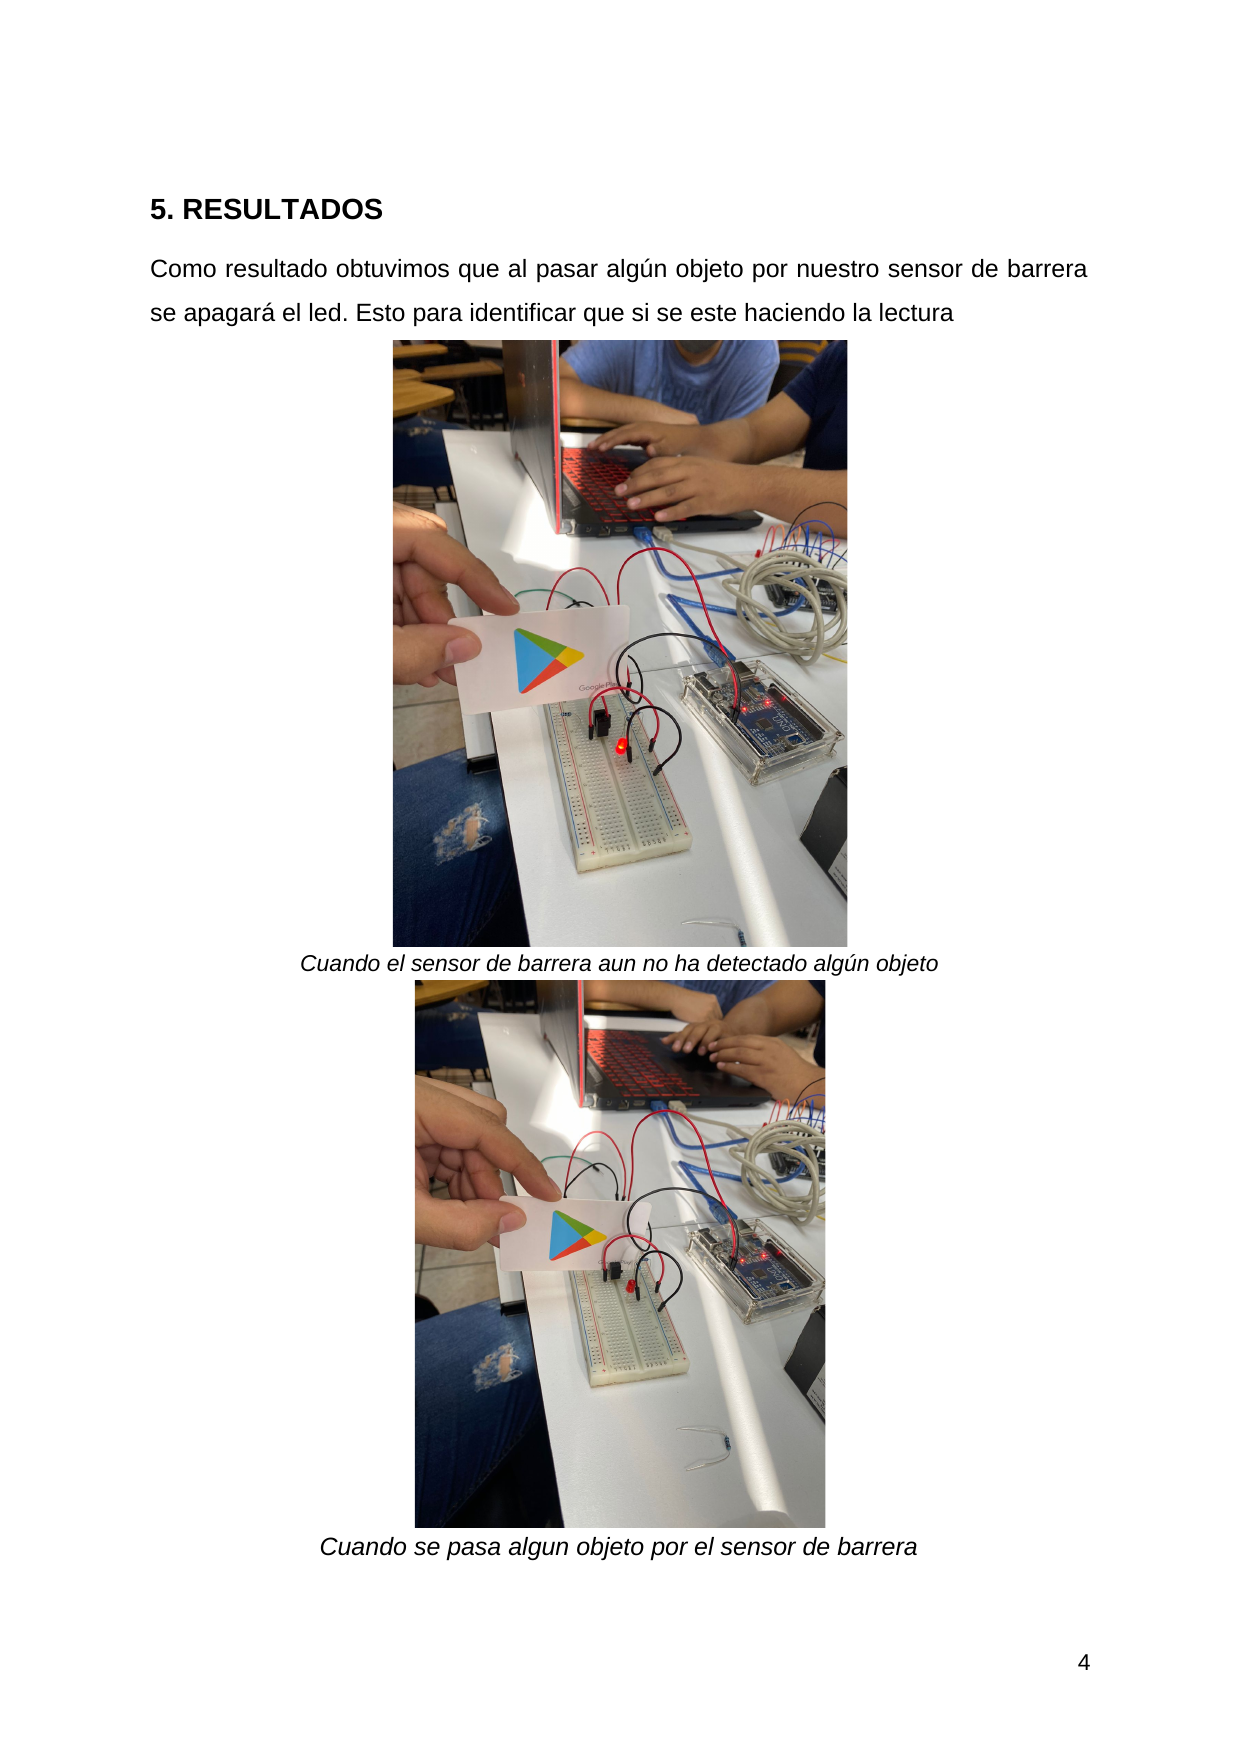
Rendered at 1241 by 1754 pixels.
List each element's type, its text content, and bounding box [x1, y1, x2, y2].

subtitle 5. RESULTADOS [150, 192, 1090, 225]
text Cuando se pasa algun objeto por el sensor de barrera [150, 1532, 1090, 1561]
text Como resultado obtuvimos que al pasar algún objeto por nuestro sensor de barrera se apagará el led. Esto para identificar que si se este haciendo la lectura [150, 254, 1090, 326]
picture [414, 980, 826, 1528]
picture [392, 340, 848, 947]
text Cuando el sensor de barrera aun no ha detectado algún objeto [150, 950, 1090, 976]
